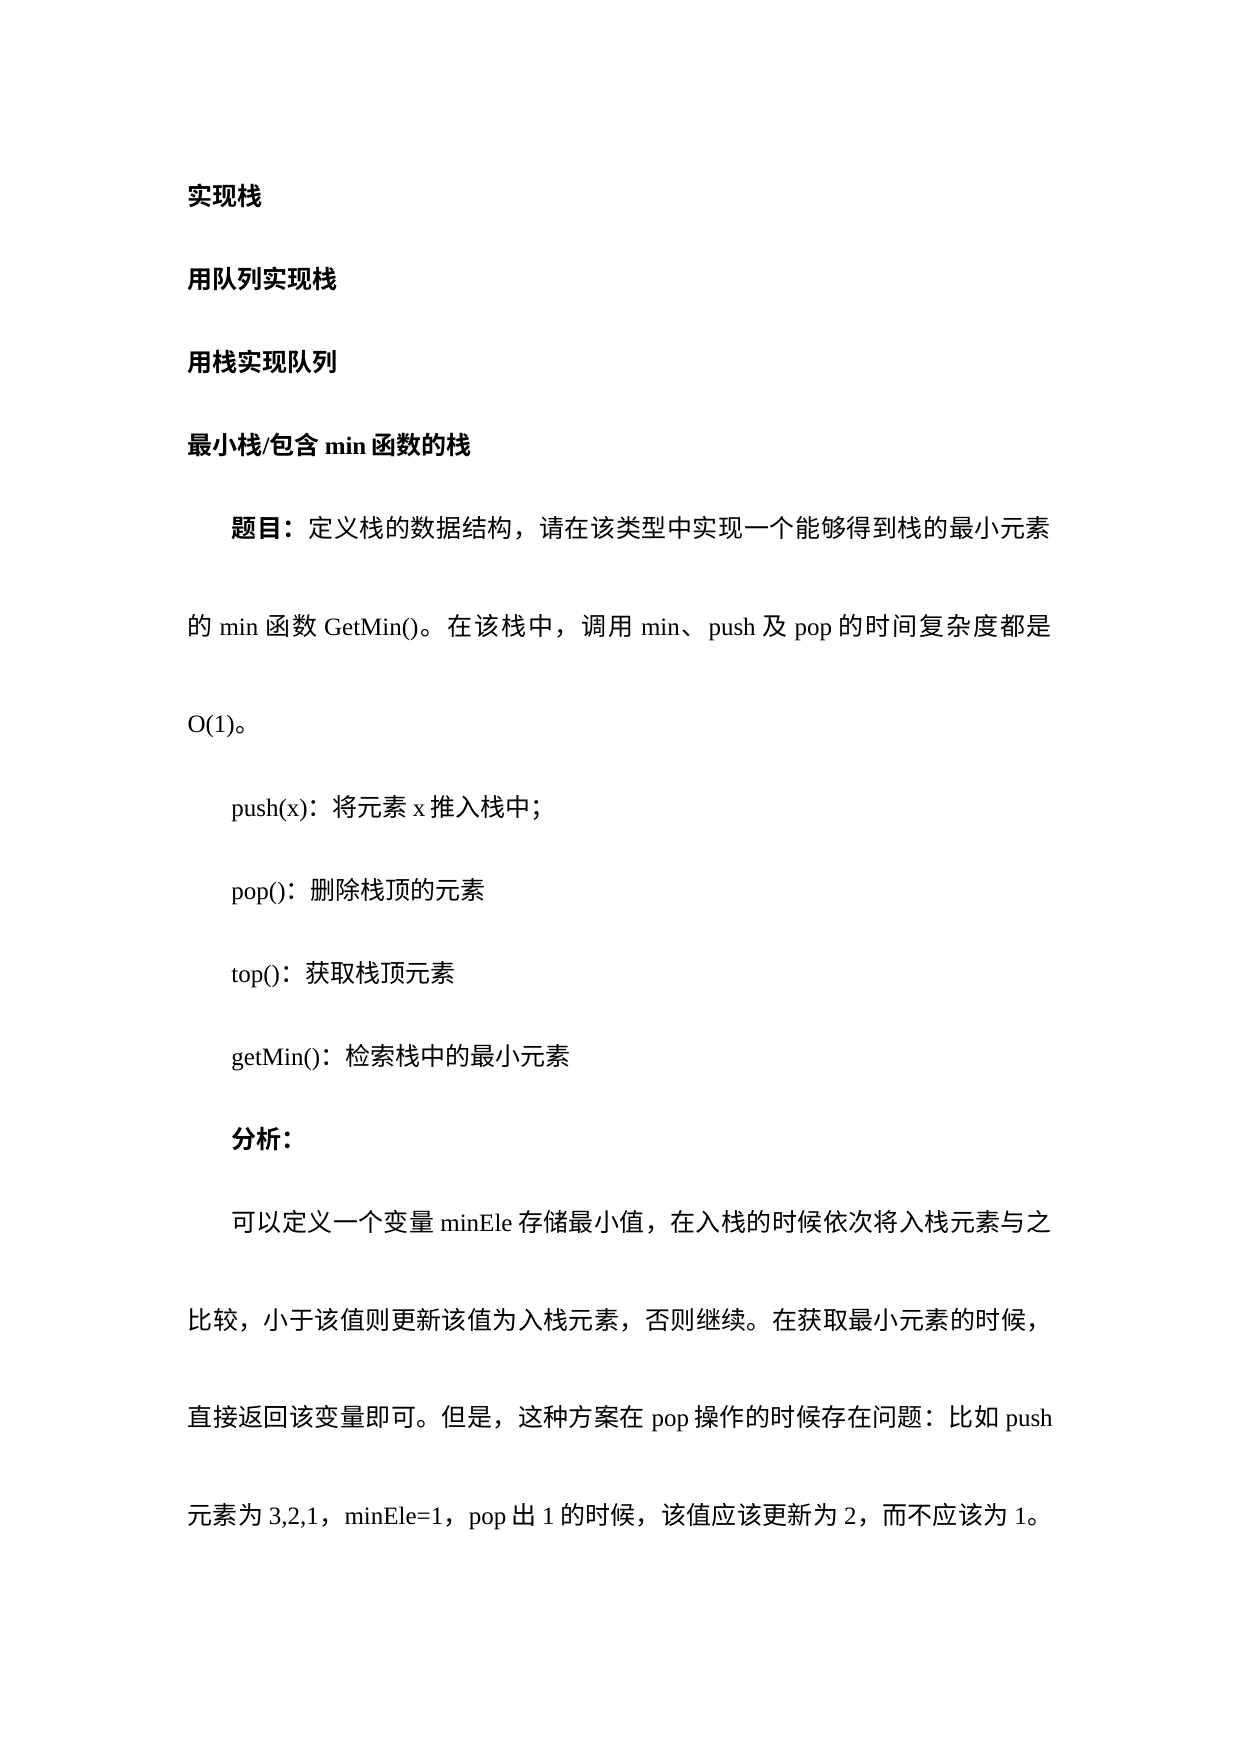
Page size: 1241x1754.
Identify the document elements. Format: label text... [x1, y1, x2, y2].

subtitle 最小栈/包含min函数的栈 [187, 411, 1053, 476]
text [187, 1188, 1053, 1546]
text pop()：删除栈顶的元素 [187, 856, 1053, 921]
text getMin()：检索栈中的最小元素 [187, 1022, 1053, 1087]
text 分析： [187, 1105, 1053, 1170]
text top()：获取栈顶元素 [187, 939, 1053, 1004]
text push(x)：将元素x推入栈中； [187, 773, 1053, 838]
subtitle 用栈实现队列 [187, 328, 1053, 393]
subtitle 实现栈 [187, 162, 1053, 227]
subtitle 用队列实现栈 [187, 245, 1053, 310]
text 题目：定义栈的数据结构，请在该类型中实现一个能够得到栈的最小元素的min函数GetMin()。在该栈中，调用min、push及pop的时间复杂度都是O(1)。 [187, 494, 1053, 754]
